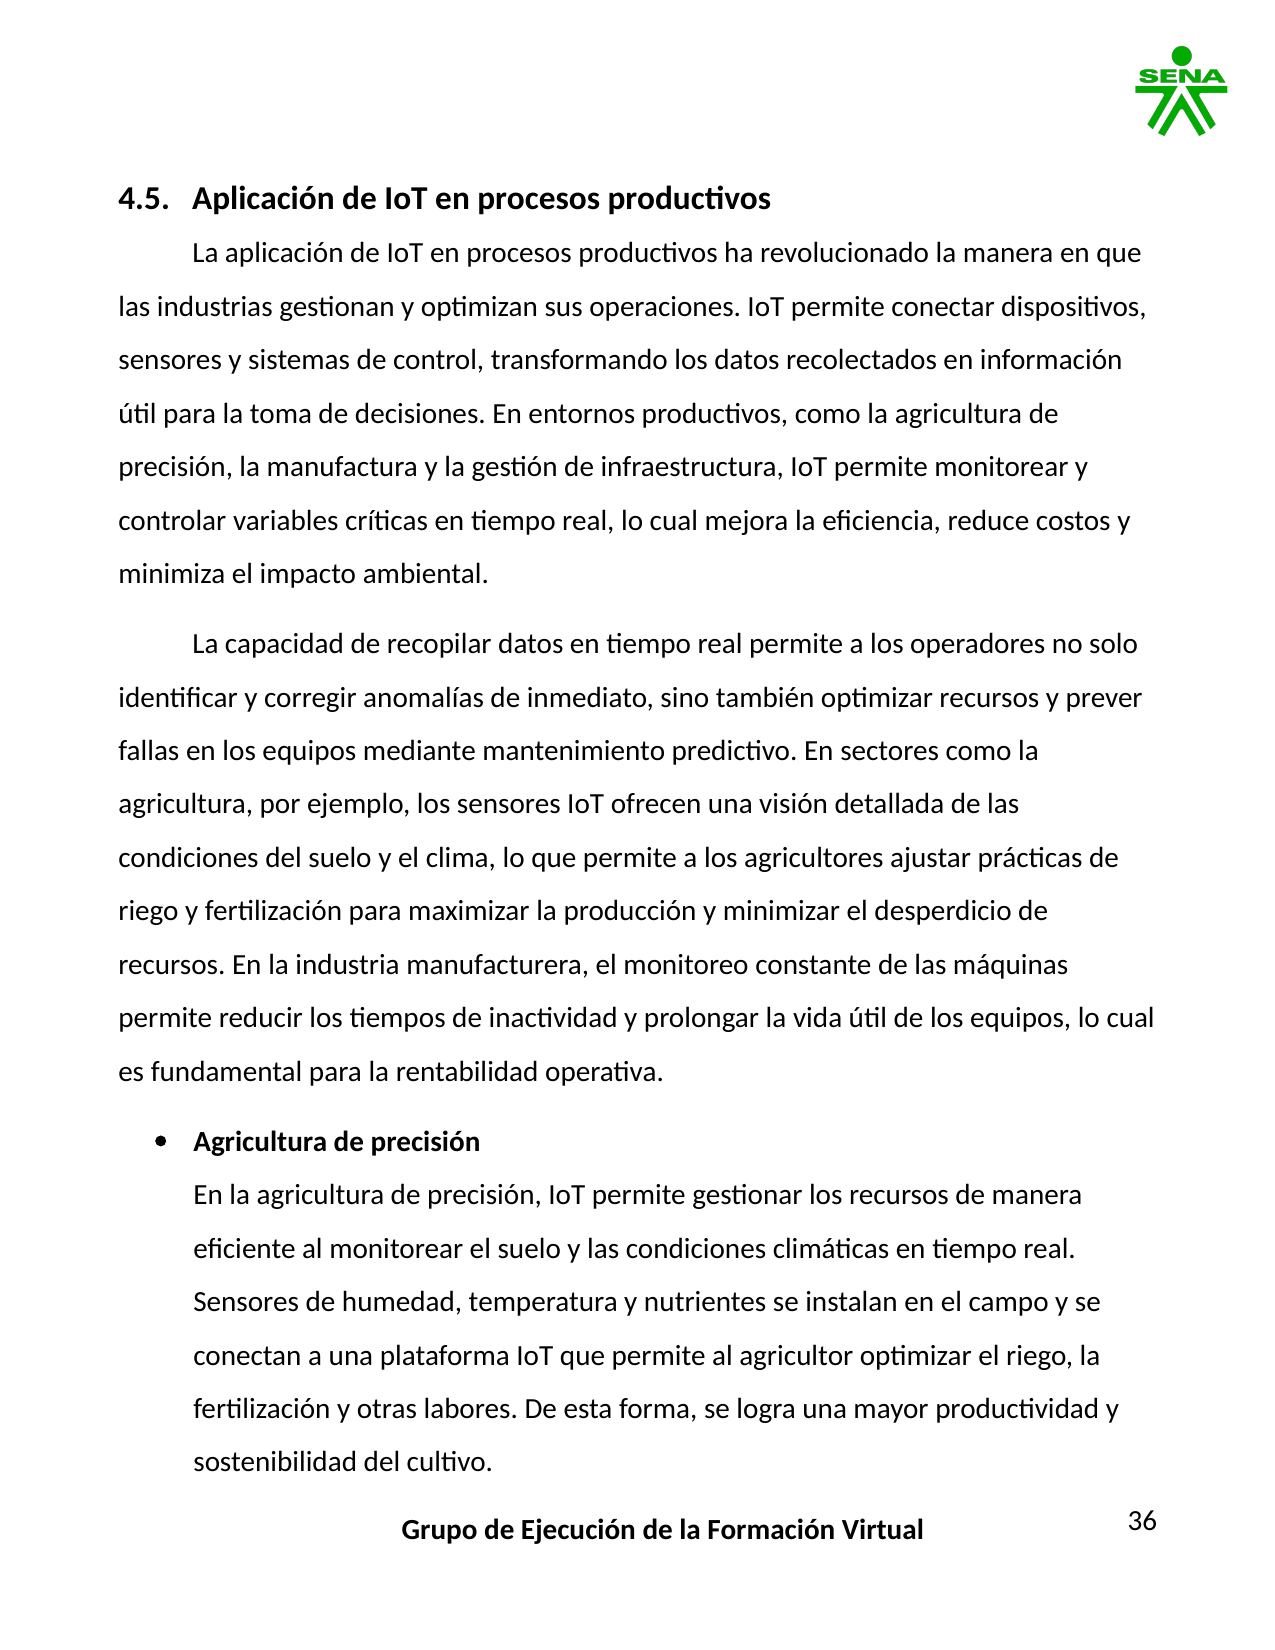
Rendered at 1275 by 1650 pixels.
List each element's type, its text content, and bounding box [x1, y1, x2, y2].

text La capacidad de recopilar datos en tiempo real permite a los operadores no solo identificar y corregir anomalías de inmediato, sino también optimizar recursos y prever fallas en los equipos mediante mantenimiento predictivo. En sectores como la agricultura, por ejemplo, los sensores IoT ofrecen una visión detallada de las condiciones del suelo y el clima, lo que permite a los agricultores ajustar prácticas de riego y fertilización para maximizar la producción y minimizar el desperdicio de recursos. En la industria manufacturera, el monitoreo constante de las máquinas permite reducir los tiempos de inactividad y prolongar la vida útil de los equipos, lo cual es fundamental para la rentabilidad operativa. [118, 625, 1157, 1088]
subtitle Aplicación de IoT en procesos productivos [118, 177, 1157, 218]
picture [1135, 46, 1228, 136]
list En la agricultura de precisión, IoT permite gestionar los recursos de manera eficiente al monitorear el suelo y las condiciones climáticas en tiempo real. Sensores de humedad, temperatura y nutrientes se instalan en el campo y se conectan a una plataforma IoT que permite al agricultor optimizar el riego, la fertilización y otras labores. De esta forma, se logra una mayor productividad y sostenibilidad del cultivo. [193, 1176, 1157, 1479]
text La aplicación de IoT en procesos productivos ha revolucionado la manera en que las industrias gestionan y optimizan sus operaciones. IoT permite conectar dispositivos, sensores y sistemas de control, transformando los datos recolectados en información útil para la toma de decisiones. En entornos productivos, como la agricultura de precisión, la manufactura y la gestión de infraestructura, IoT permite monitorear y controlar variables críticas en tiempo real, lo cual mejora la eficiencia, reduce costos y minimiza el impacto ambiental. [118, 234, 1157, 591]
list Agricultura de precisión [156, 1123, 1157, 1158]
